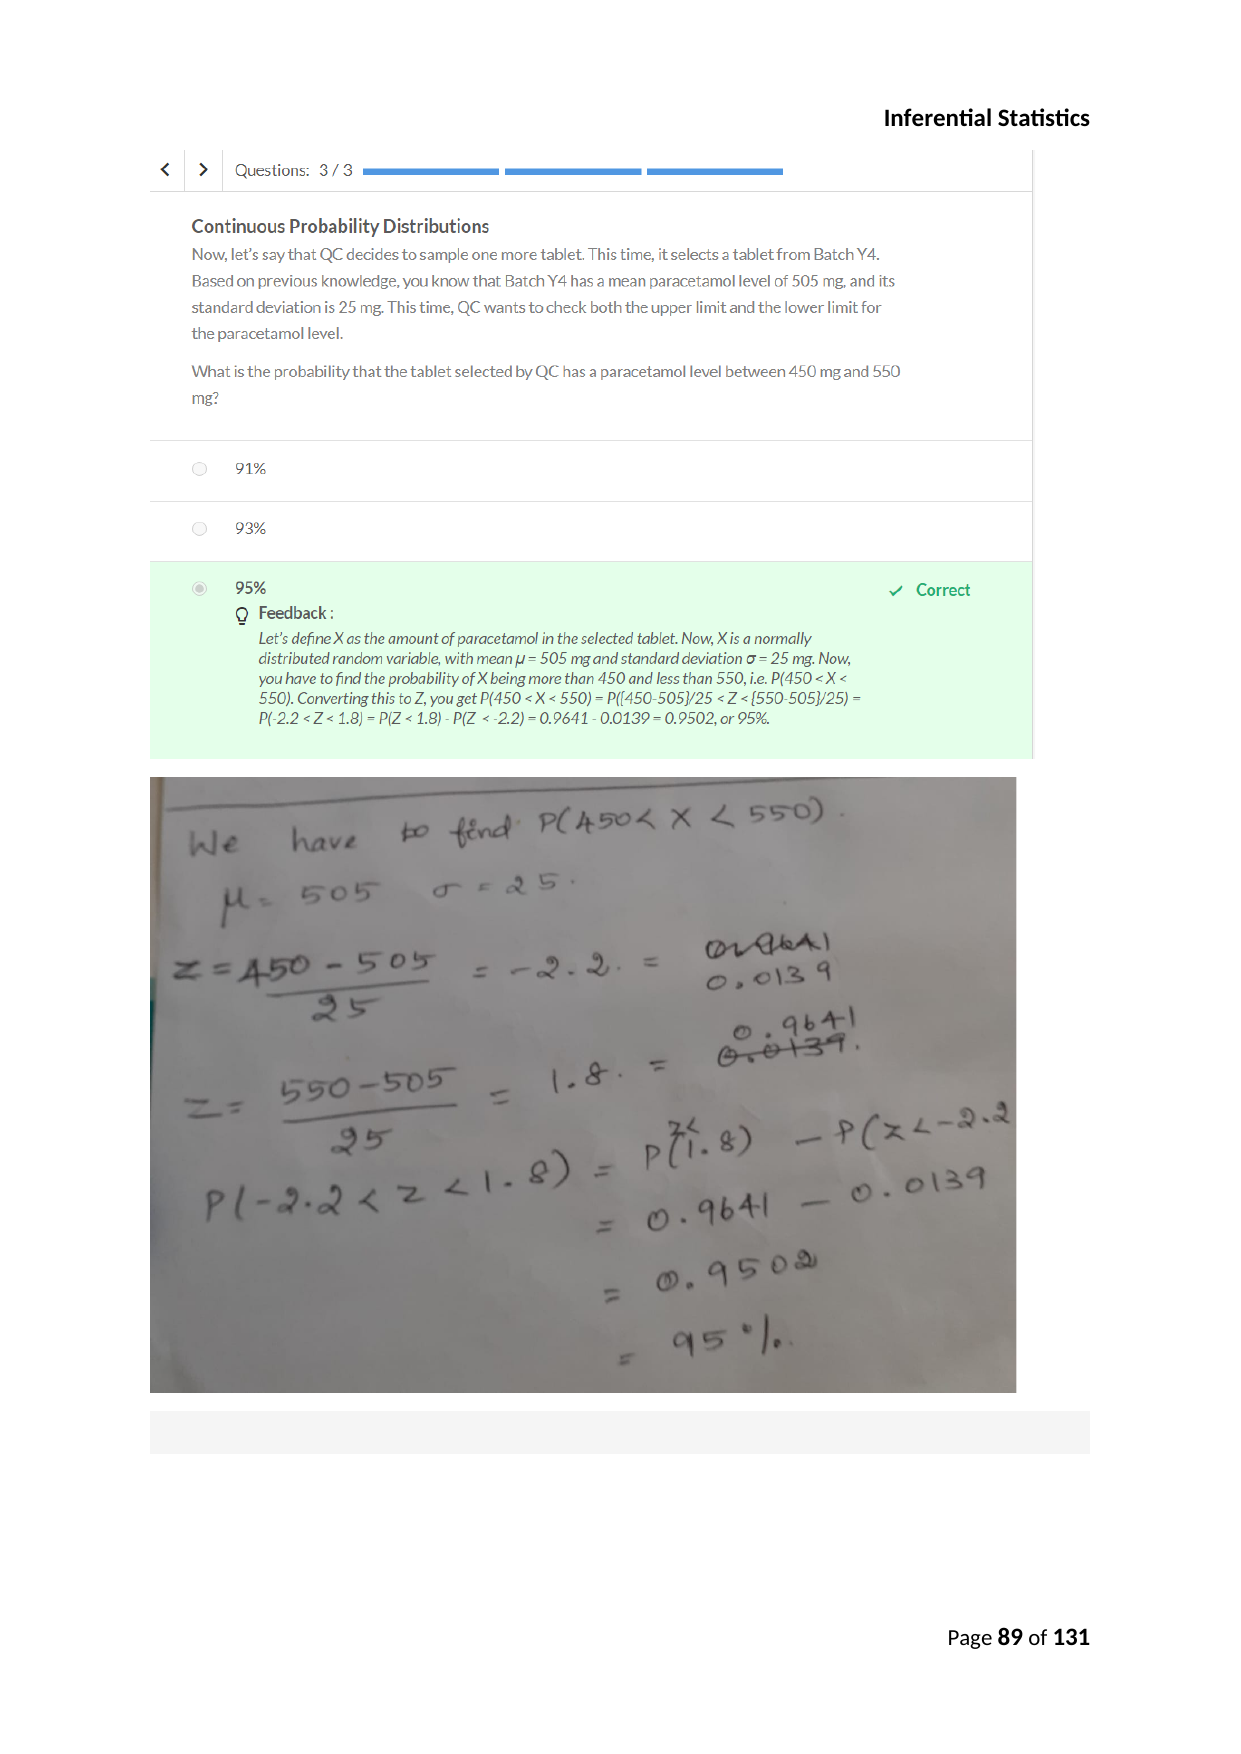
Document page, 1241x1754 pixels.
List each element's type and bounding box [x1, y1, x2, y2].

picture [150, 777, 1017, 1393]
picture [150, 150, 1035, 759]
